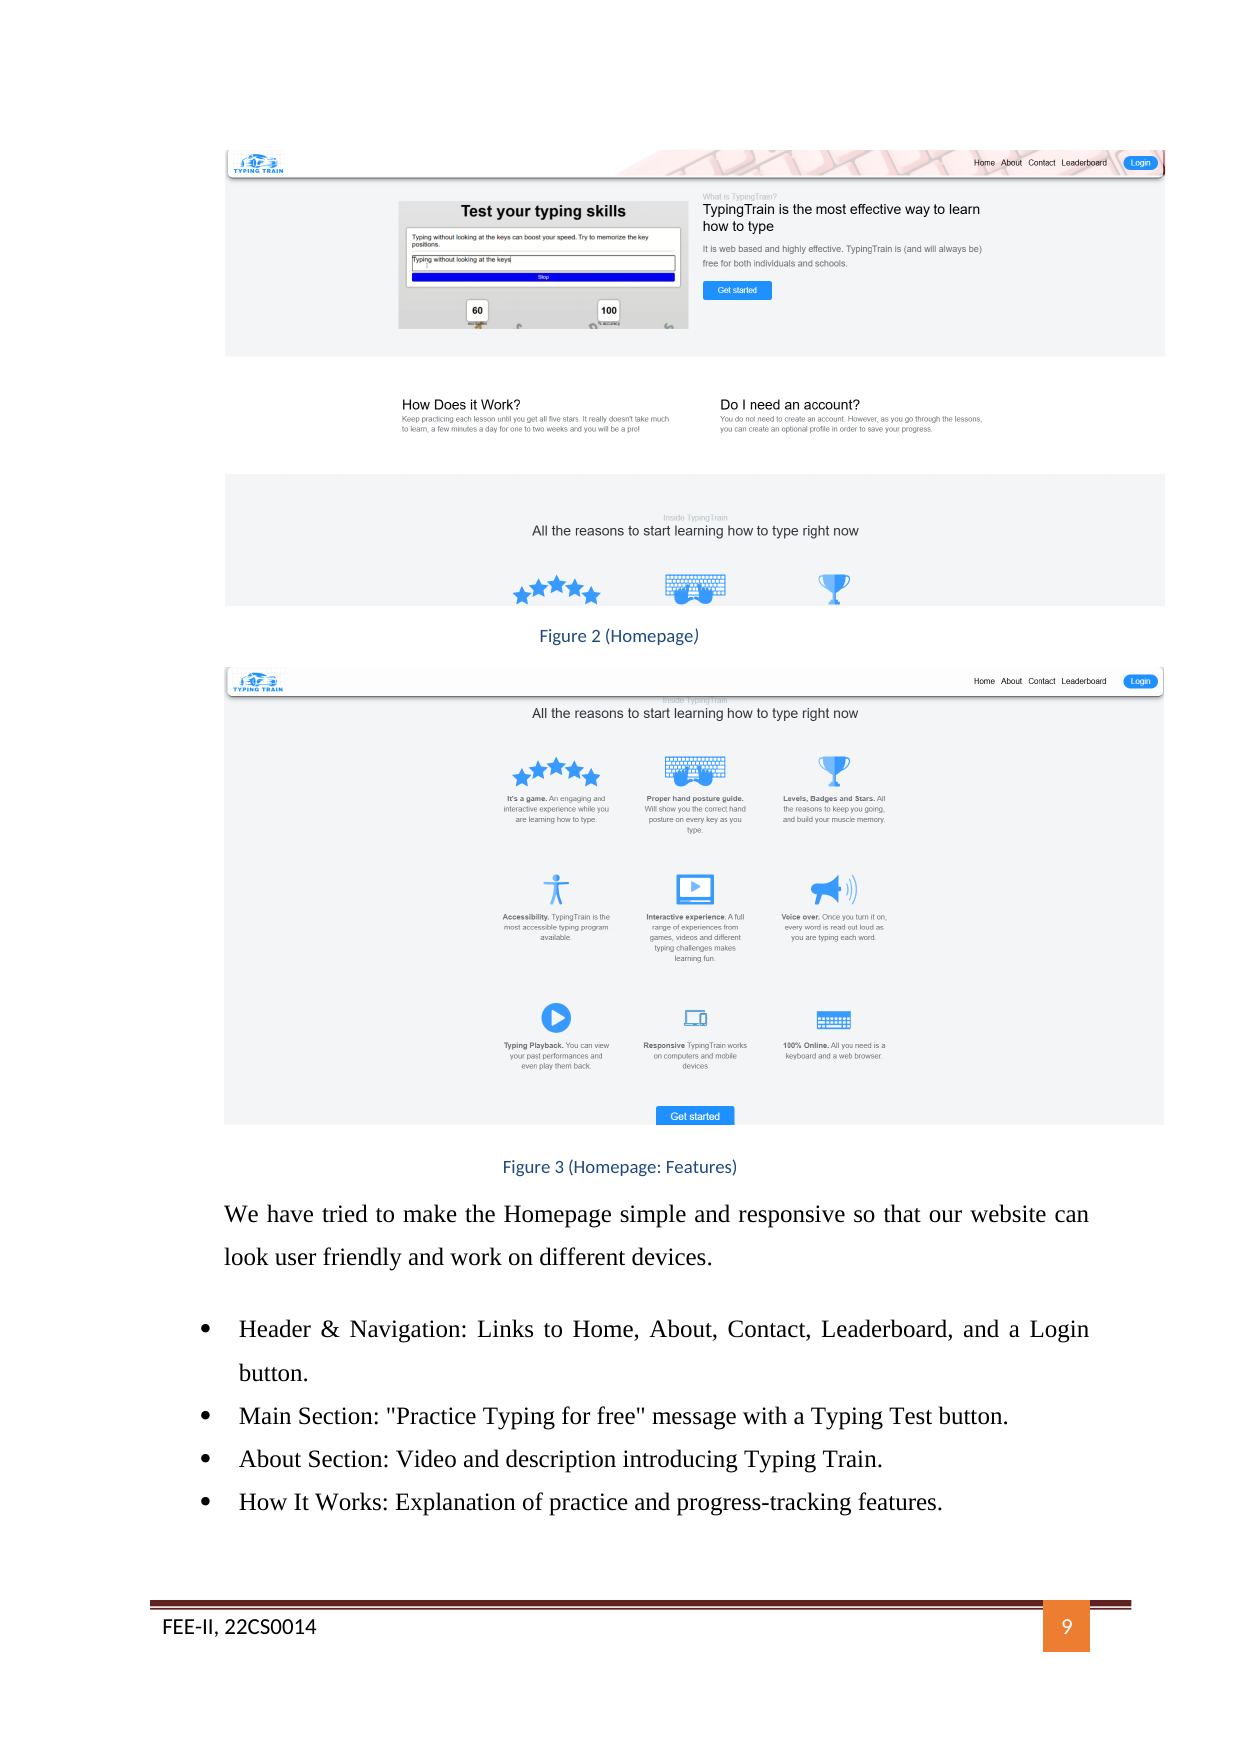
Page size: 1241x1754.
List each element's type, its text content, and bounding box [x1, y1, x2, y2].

text Figure 2 (Homepage) [150, 624, 1090, 647]
picture [225, 150, 1166, 606]
list Header & Navigation: Links to Home, About, Contact, Leaderboard, and a Login button. [201, 1314, 1090, 1386]
list Main Section: "Practice Typing for free" message with a Typing Test button. [201, 1401, 1090, 1429]
text Figure 3 (Homepage: Features) [150, 1155, 1090, 1178]
text We have tried to make the Homepage simple and responsive so that our website can look user friendly and work on different devices. [224, 1199, 1090, 1271]
list About Section: Video and description introducing Typing Train. [201, 1444, 1090, 1473]
list How It Works: Explanation of practice and progress-tracking features. [201, 1487, 1090, 1516]
picture [223, 667, 1164, 1125]
